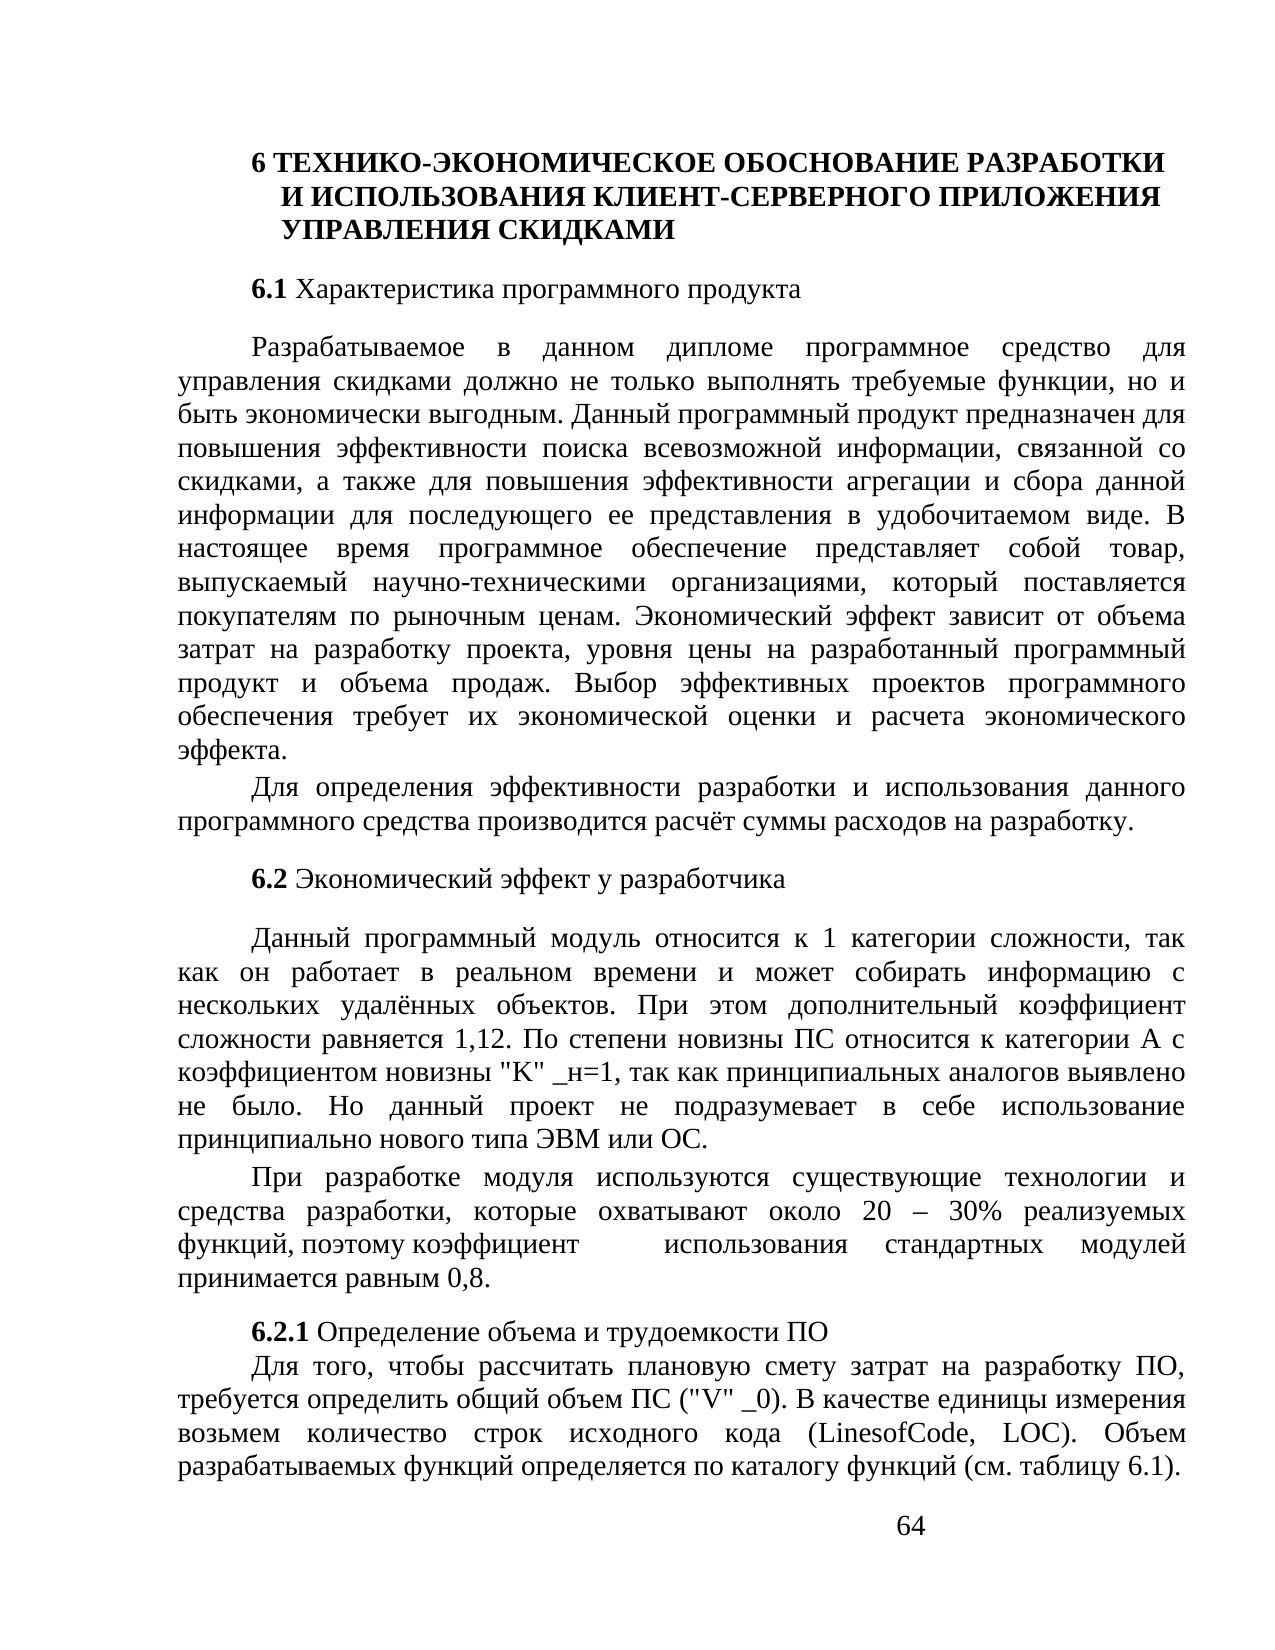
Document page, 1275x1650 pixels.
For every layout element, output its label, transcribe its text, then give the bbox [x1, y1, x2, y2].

subtitle 6.2.1 Определение объема и трудоемкости ПО [177, 1314, 1186, 1348]
text Для определения эффективности разработки и использования данного программного средства производится расчёт суммы расходов на разработку. [177, 769, 1186, 837]
text При разработке модуля используются существующие технологии и средства разработки, которые охватывают около 20 – 30% реализуемых функций, поэтому коэффициент использования стандартных модулей принимается равным 0,8. [177, 1159, 1186, 1293]
subtitle 6.1 Характеристика программного продукта [251, 271, 1186, 304]
subtitle 6.2 Экономический эффект у разработчика [251, 862, 1186, 895]
text Разрабатываемое в данном дипломе программное средство для управления скидками должно не только выполнять требуемые функции, но и быть экономически выгодным. Данный программный продукт предназначен для повышения эффективности поиска всевозможной информации, связанной со скидками, а также для повышения эффективности агрегации и сбора данной информации для последующего ее представления в удобочитаемом виде. В настоящее время программное обеспечение представляет собой товар, выпускаемый научно-техническими организациями, который поставляется покупателям по рыночным ценам. Экономический эффект зависит от объема затрат на разработку проекта, уровня цены на разработанный программный продукт и объема продаж. Выбор эффективных проектов программного обеспечения требует их экономической оценки и расчета экономического эффекта. [177, 329, 1186, 765]
text Данный программный модуль относится к 1 категории сложности, так как он работает в реальном времени и может собирать информацию с нескольких удалённых объектов. При этом дополнительный коэффициент сложности равняется 1,12. По степени новизны ПС относится к категории А с коэффициентом новизны "K" _н=1, так как принципиальных аналогов выявлено не было. Но данный проект не подразумевает в себе использование принципиально нового типа ЭВМ или ОС. [177, 920, 1186, 1155]
text Для того, чтобы рассчитать плановую смету затрат на разработку ПО, требуется определить общий объем ПС ("V" _0). В качестве единицы измерения возьмем количество строк исходного кода (LinesofCode, LOC). Объем разрабатываемых функций определяется по каталогу функций (см. таблицу 6.1). [177, 1348, 1186, 1482]
subtitle 6 Технико-экономическое обоснование разработки и использования клиент-серверного приложения управления скидками [251, 145, 1186, 246]
